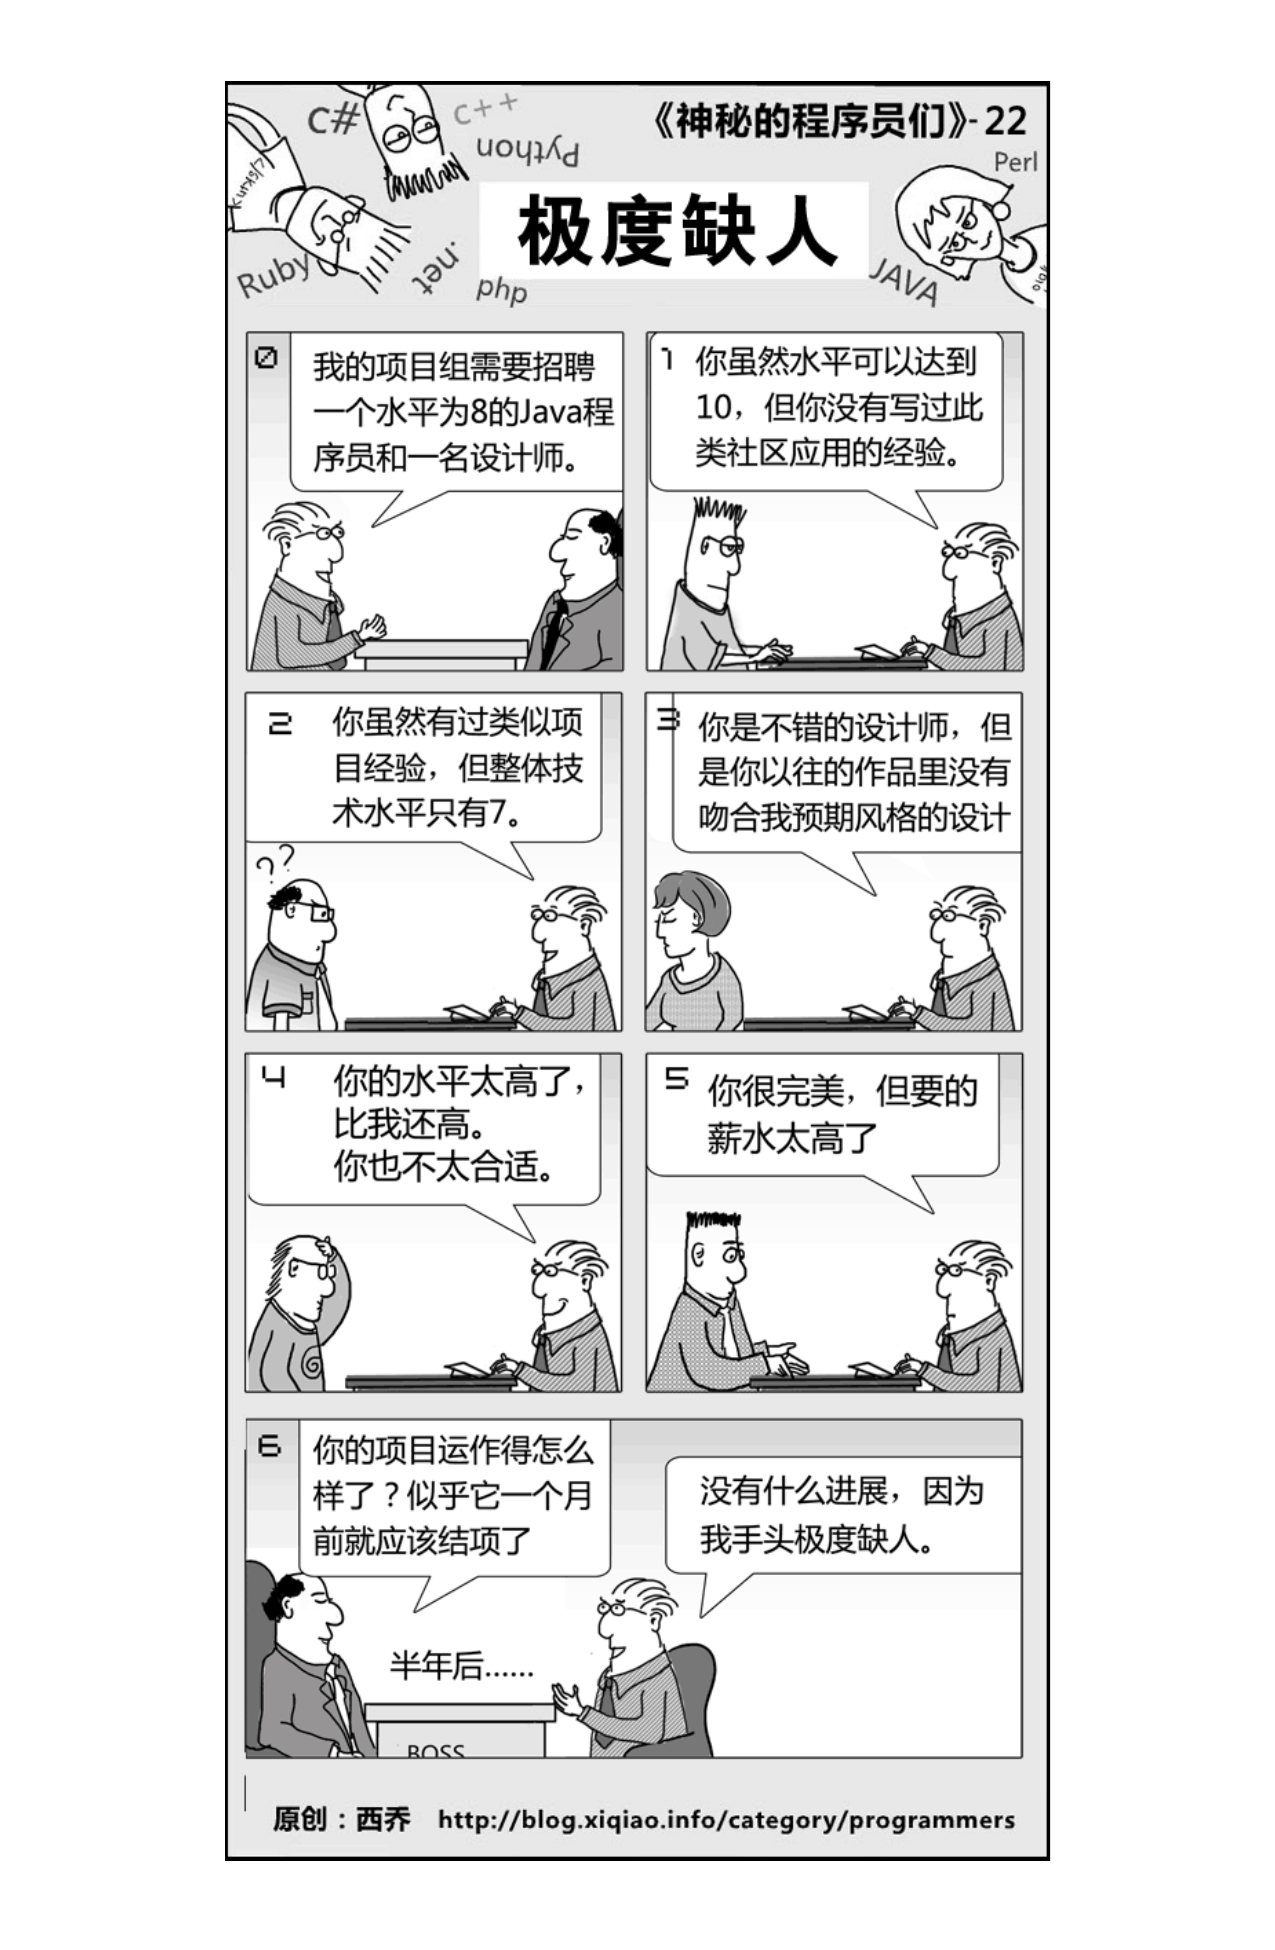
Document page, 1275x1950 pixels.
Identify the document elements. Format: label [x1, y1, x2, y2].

picture [225, 81, 1050, 1861]
